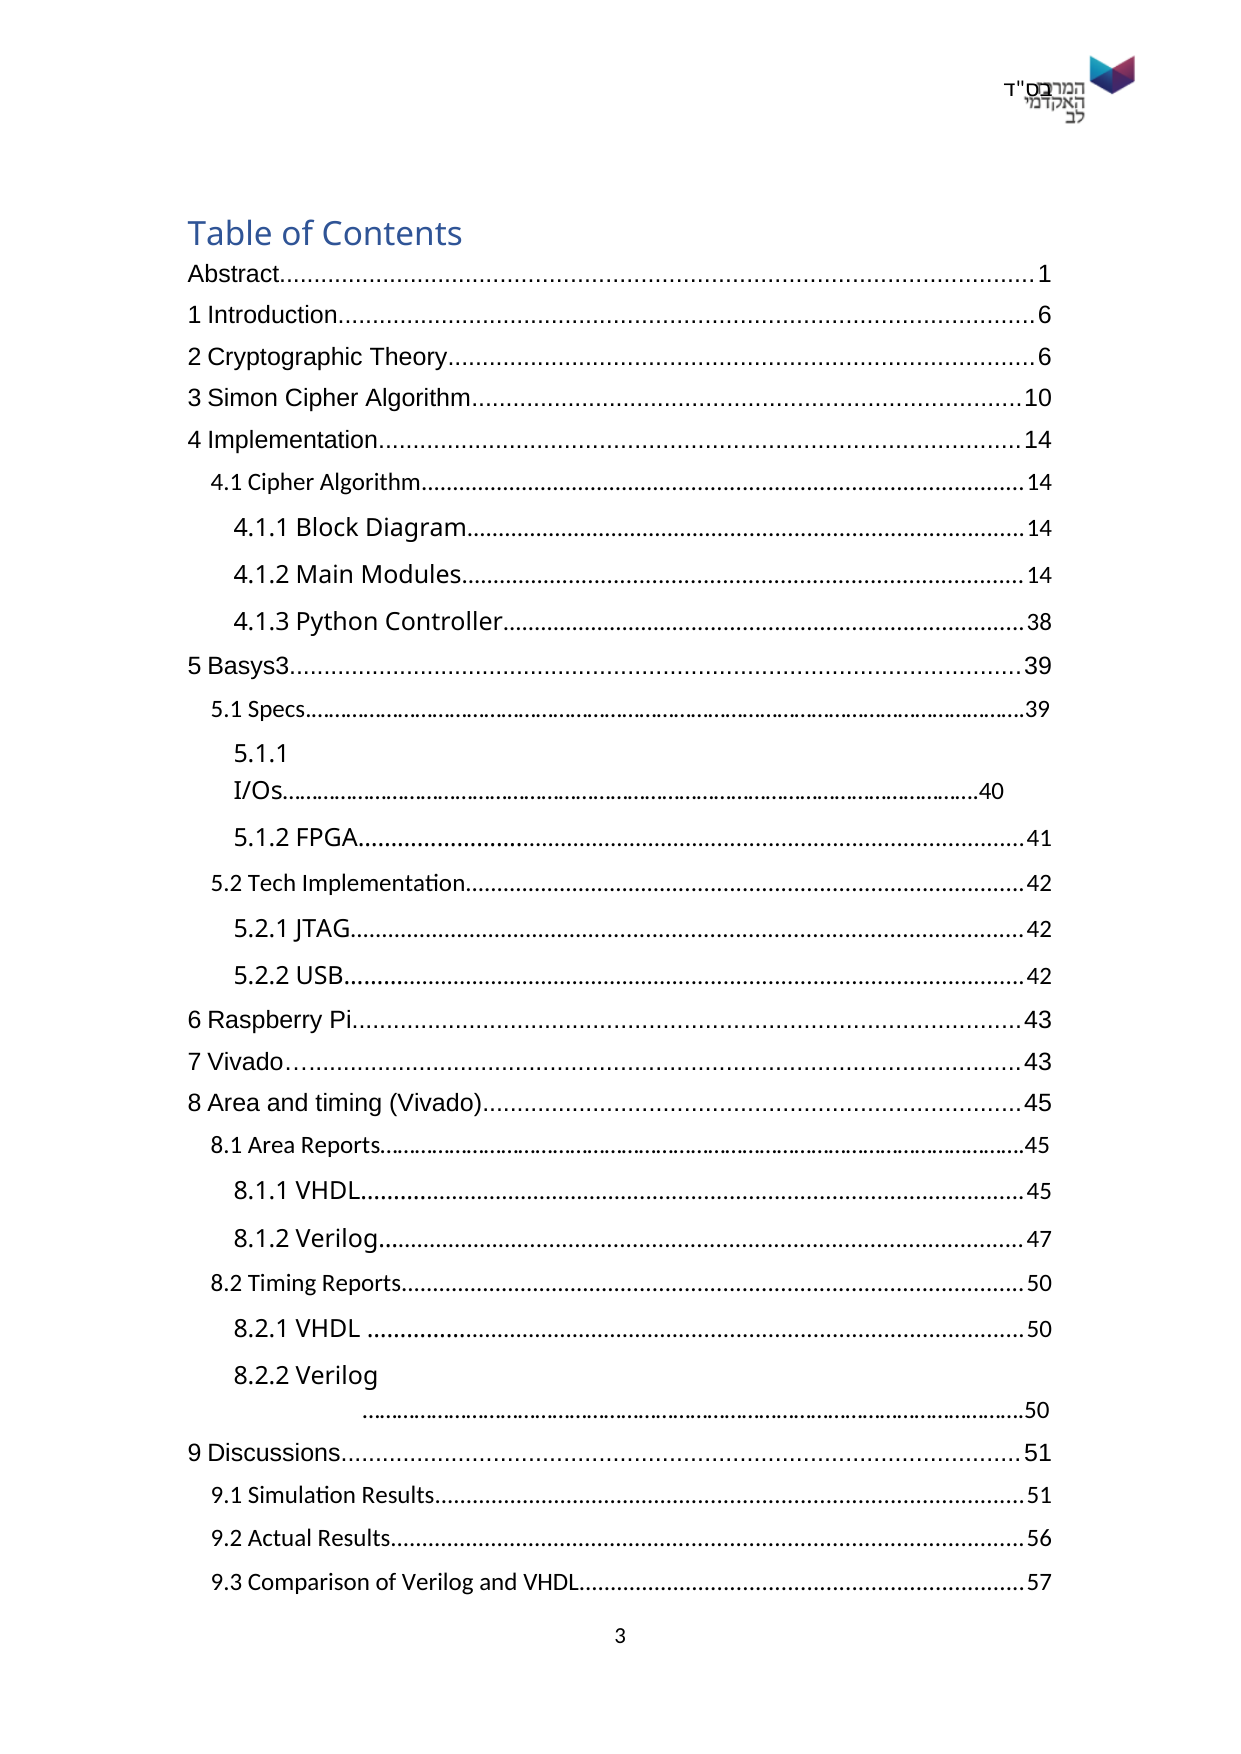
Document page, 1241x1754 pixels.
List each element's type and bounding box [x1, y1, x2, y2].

picture [1013, 40, 1143, 134]
